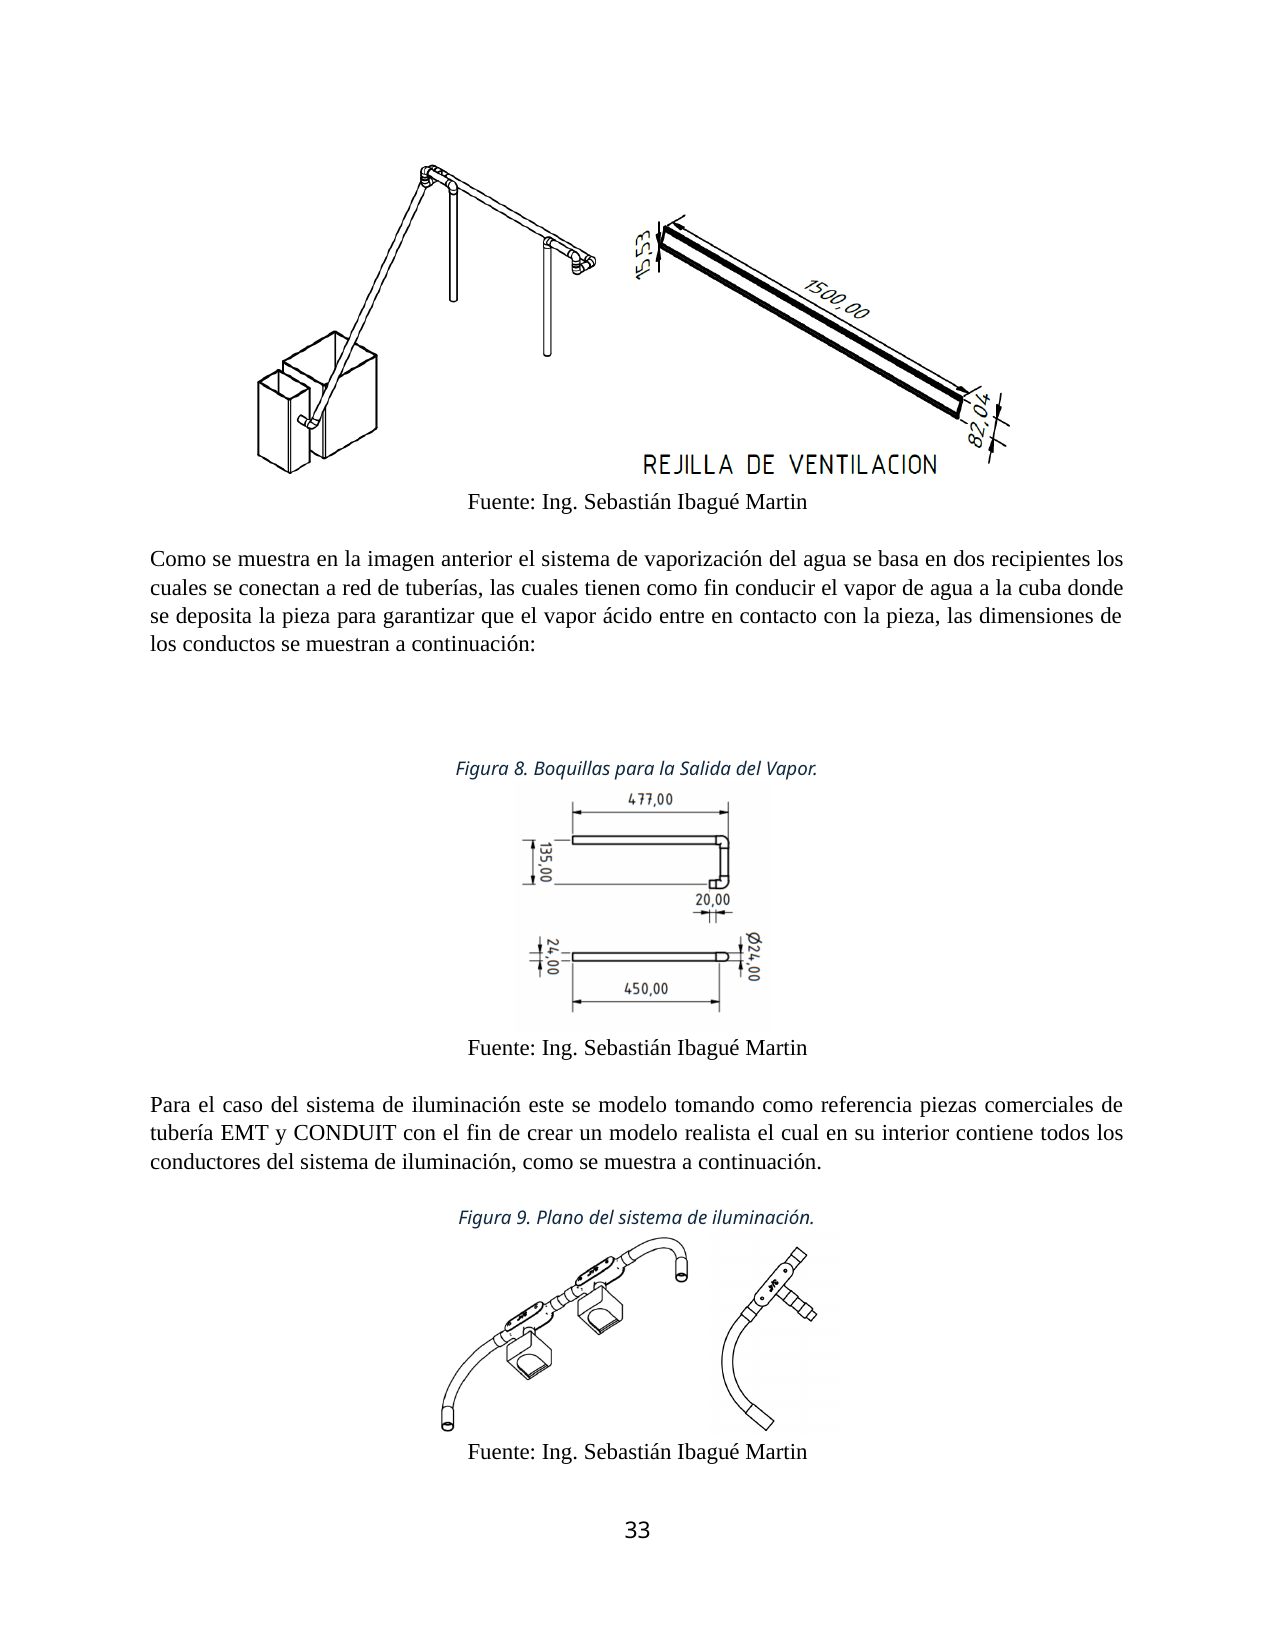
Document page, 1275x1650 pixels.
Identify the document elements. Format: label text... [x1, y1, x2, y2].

text Fuente: Ing. Sebastián Ibagué Martin [150, 1438, 1125, 1464]
text Para el caso del sistema de iluminación este se modelo tomando como referencia piezas comerciales de tubería EMT y CONDUIT con el fin de crear un modelo realista el cual en su interior contiene todos los conductores del sistema de iluminación, como se muestra a continuación. [150, 1091, 1125, 1174]
text Figura 8. Boquillas para la Salida del Vapor. [150, 755, 1125, 780]
text Fuente: Ing. Sebastián Ibagué Martin [150, 1034, 1125, 1060]
text Como se muestra en la imagen anterior el sistema de vaporización del agua se basa en dos recipientes los cuales se conectan a red de tuberías, las cuales tienen como fin conducir el vapor de agua a la cuba donde se deposita la pieza para garantizar que el vapor ácido entre en contacto con la pieza, las dimensiones de los conductos se muestran a continuación: [150, 545, 1125, 657]
text Figura 9. Plano del sistema de iluminación. [150, 1204, 1125, 1230]
picture [513, 780, 770, 1032]
picture [427, 1230, 848, 1436]
picture [240, 150, 1035, 486]
text Fuente: Ing. Sebastián Ibagué Martin [150, 488, 1125, 515]
